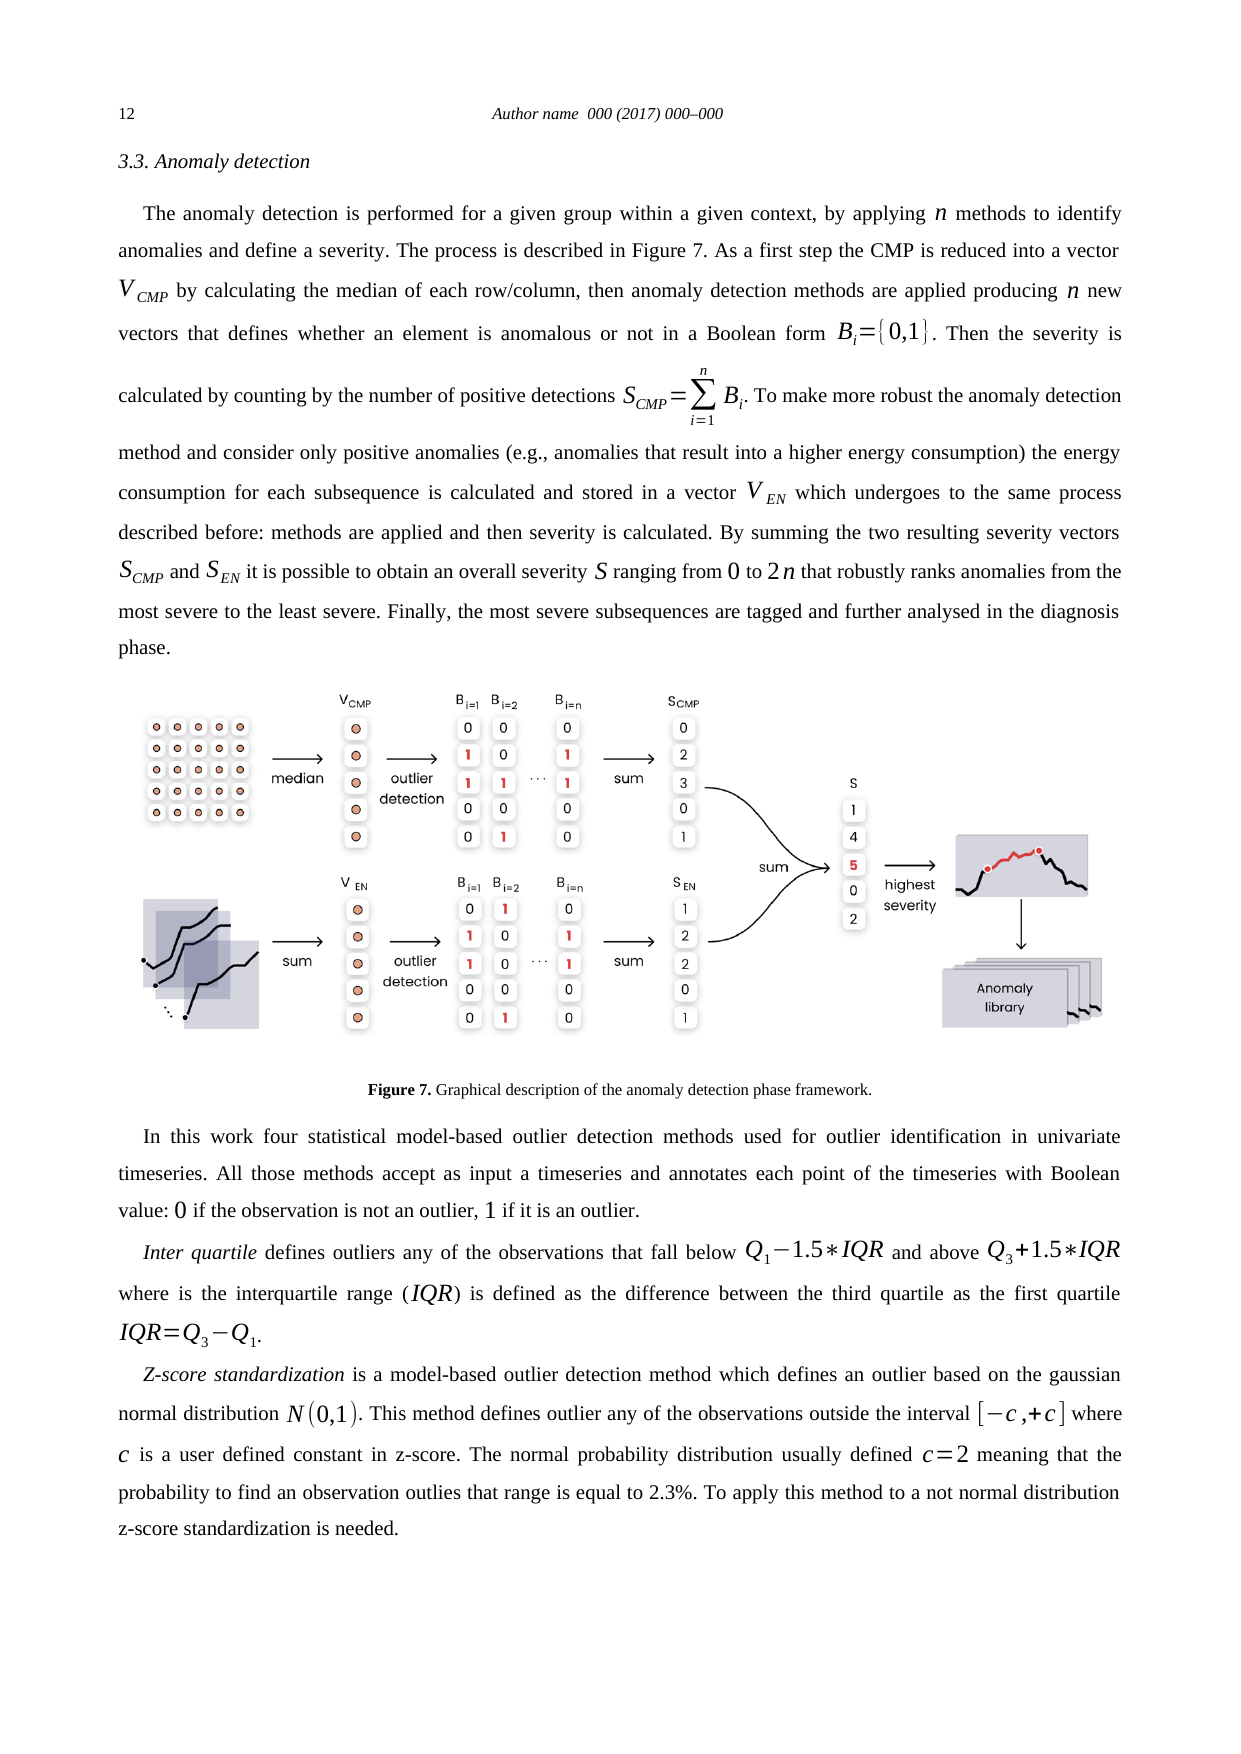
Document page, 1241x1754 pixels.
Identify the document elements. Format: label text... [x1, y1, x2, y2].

picture [118, 671, 1122, 1046]
text Z-score standardization is a model-based outlier detection method which defines an outlier based on the gaussian normal distribution . This method defines outlier any of the observations outside the interval where is a user defined constant in z-score. The normal probability distribution usually defined meaning that the probability to find an observation outlies that range is equal to 2.3%. To apply this method to a not normal distribution z-score standardization is needed. [118, 1362, 1122, 1540]
text Inter quartile defines outliers any of the observations that fall below and above where is the interquartile range () is defined as the difference between the third quartile as the first quartile . [118, 1236, 1122, 1350]
text In this work four statistical model-based outlier detection methods used for outlier identification in univariate timeseries. All those methods accept as input a timeseries and annotates each point of the timeseries with Boolean value: if the observation is not an outlier, if it is an outlier. [118, 1124, 1122, 1224]
text Figure 7. Graphical description of the anomaly detection phase framework. [118, 1079, 1122, 1099]
text The anomaly detection is performed for a given group within a given context, by applying methods to identify anomalies and define a severity. The process is described in Figure 7. As a first step the CMP is reduced into a vector by calculating the median of each row/column, then anomaly detection methods are applied producing new vectors that defines whether an element is anomalous or not in a Boolean form . Then the severity is calculated by counting by the number of positive detections . To make more robust the anomaly detection method and consider only positive anomalies (e.g., anomalies that result into a higher energy consumption) the energy consumption for each subsequence is calculated and stored in a vector which undergoes to the same process described before: methods are applied and then severity is calculated. By summing the two resulting severity vectors and it is possible to obtain an overall severity ranging from to that robustly ranks anomalies from the most severe to the least severe. Finally, the most severe subsequences are tagged and further analysed in the diagnosis phase. [118, 199, 1122, 659]
text Anomaly detection [118, 149, 1122, 174]
